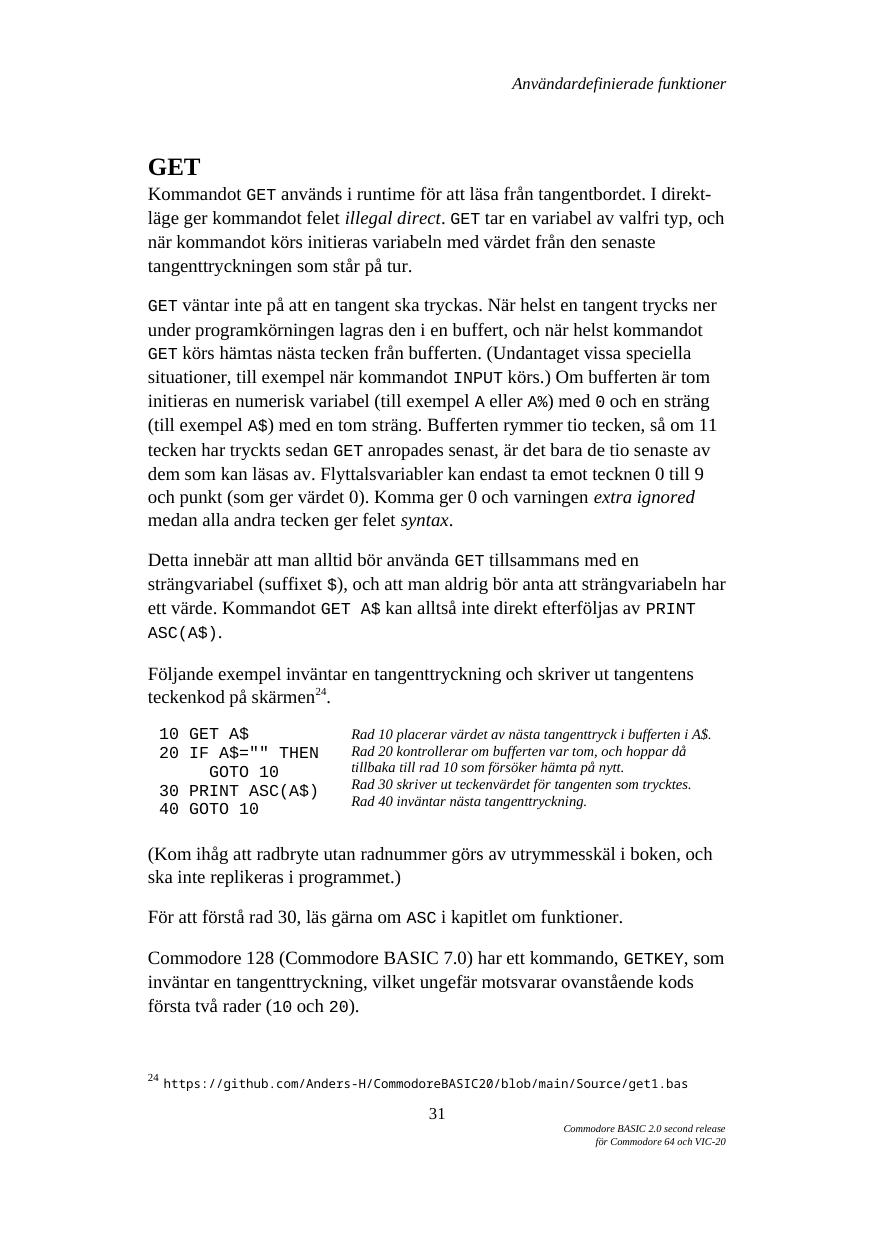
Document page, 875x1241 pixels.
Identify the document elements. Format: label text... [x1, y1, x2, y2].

text Detta innebär att man alltid bör använda GET tillsammans med en strängvariabel (suffixet $), och att man aldrig bör anta att strängvariabeln har ett värde. Kommandot GET A$ kan alltså inte direkt efterföljas av PRINT ASC(A$). [148, 549, 726, 644]
text Följande exempel inväntar en tangenttryckning och skriver ut tangentens teckenkod på skärmen. [148, 662, 726, 707]
table_header Rad 10 placerar värdet av nästa tangenttryck i bufferten i A$. Rad 20 kontrollerar om bufferten var tom, och hoppar då tillbaka till rad 10 som försöker hämta på nytt. Rad 30 skriver ut teckenvärdet för tangenten som trycktes. Rad 40 inväntar nästa tangenttryckning. [340, 726, 725, 820]
subtitle GET [148, 152, 726, 181]
text GET väntar inte på att en tangent ska tryckas. När helst en tangent trycks ner under programkörningen lagras den i en buffert, och när helst kommandot GET körs hämtas nästa tecken från bufferten. (Undantaget vissa speciella situationer, till exempel när kommandot INPUT körs.) Om bufferten är tom initieras en numerisk variabel (till exempel A eller A%) med 0 och en sträng (till exempel A$) med en tom sträng. Bufferten rymmer tio tecken, så om 11 tecken har tryckts sedan GET anropades senast, är det bara de tio senaste av dem som kan läsas av. Flyttalsvariabler kan endast ta emot tecknen 0 till 9 och punkt (som ger värdet 0). Komma ger 0 och varningen extra ignored medan alla andra tecken ger felet syntax. [148, 294, 726, 531]
text Commodore 128 (Commodore BASIC 7.0) har ett kommando, GETKEY, som inväntar en tangenttryckning, vilket ungefär motsvarar ovanstående kods första två rader (10 och 20). [148, 947, 726, 1017]
text För att förstå rad 30, läs gärna om ASC i kapitlet om funktioner. [148, 906, 726, 929]
table_header 10 GET A$ 20 IF A$="" THEN GOTO 10 30 PRINT ASC(A$) 40 GOTO 10 [148, 726, 340, 820]
text Kommandot GET används i runtime för att läsa från tangentbordet. I direkt-läge ger kommandot felet illegal direct. GET tar en variabel av valfri typ, och när kommandot körs initieras variabeln med värdet från den senaste tangenttryckningen som står på tur. [148, 183, 726, 276]
text (Kom ihåg att radbryte utan radnummer görs av utrymmesskäl i boken, och ska inte replikeras i programmet.) [148, 820, 726, 888]
